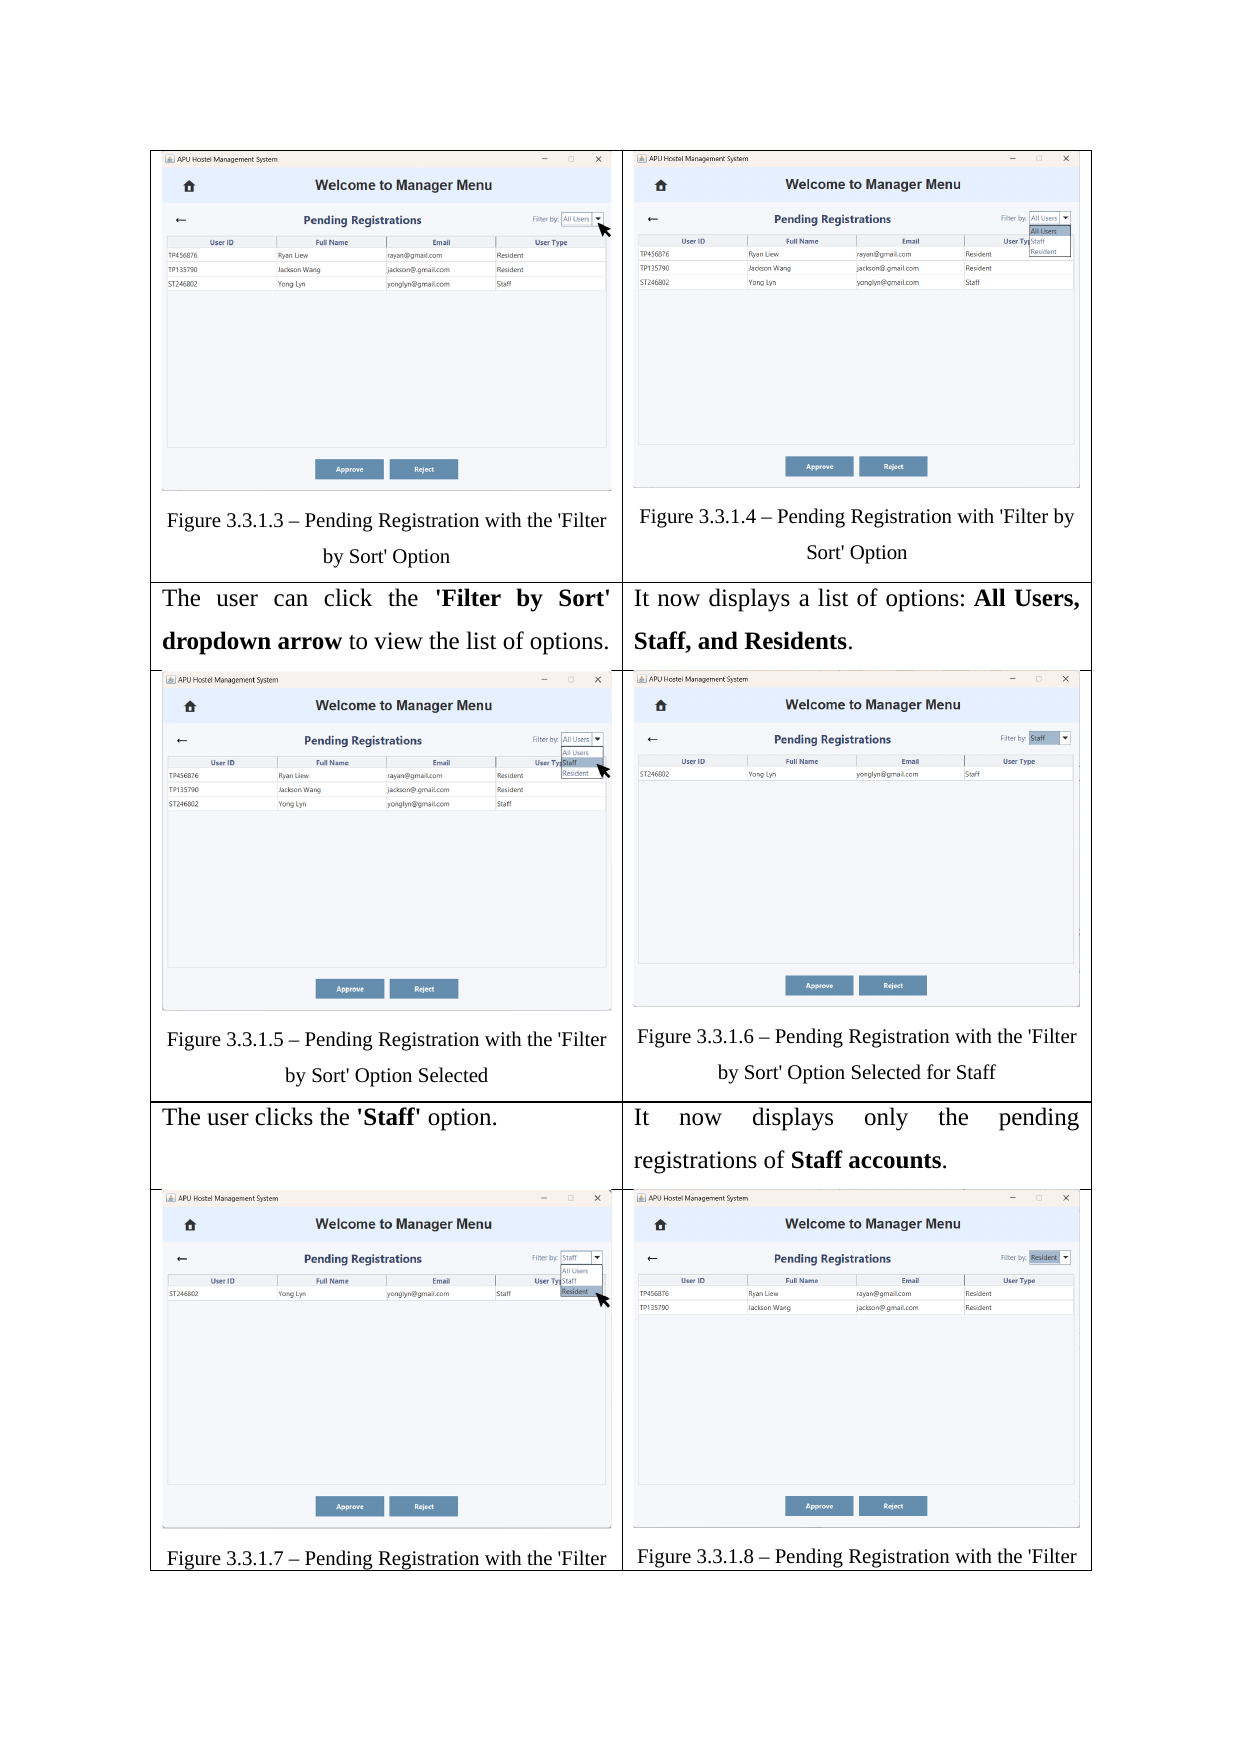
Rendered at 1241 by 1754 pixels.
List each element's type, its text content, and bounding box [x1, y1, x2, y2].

table_cell Figure 3.3.1.5 – Pending Registration with the 'Filter by Sort' Option Selected [151, 671, 622, 1101]
table_cell Figure 3.3.1.6 – Pending Registration with the 'Filter by Sort' Option Selected for Staff [623, 671, 1091, 1101]
picture [161, 670, 612, 1011]
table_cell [623, 1190, 1091, 1570]
table_cell It now displays a list of options: All Users, Staff, and Residents. [623, 583, 1091, 669]
table_cell Figure 3.3.1.3 – Pending Registration with the 'Filter by Sort' Option [151, 151, 622, 582]
picture [633, 1189, 1080, 1528]
picture [161, 151, 612, 491]
picture [161, 1189, 612, 1529]
picture [633, 670, 1080, 1007]
table_cell The user clicks the 'Staff' option. [151, 1103, 622, 1189]
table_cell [151, 1190, 622, 1570]
picture [633, 151, 1080, 488]
table_cell It now displays only the pending registrations of Staff accounts. [623, 1103, 1091, 1189]
table_cell Figure 3.3.1.4 – Pending Registration with 'Filter by Sort' Option [623, 151, 1091, 582]
table_cell The user can click the 'Filter by Sort' dropdown arrow to view the list of options. [151, 583, 622, 669]
